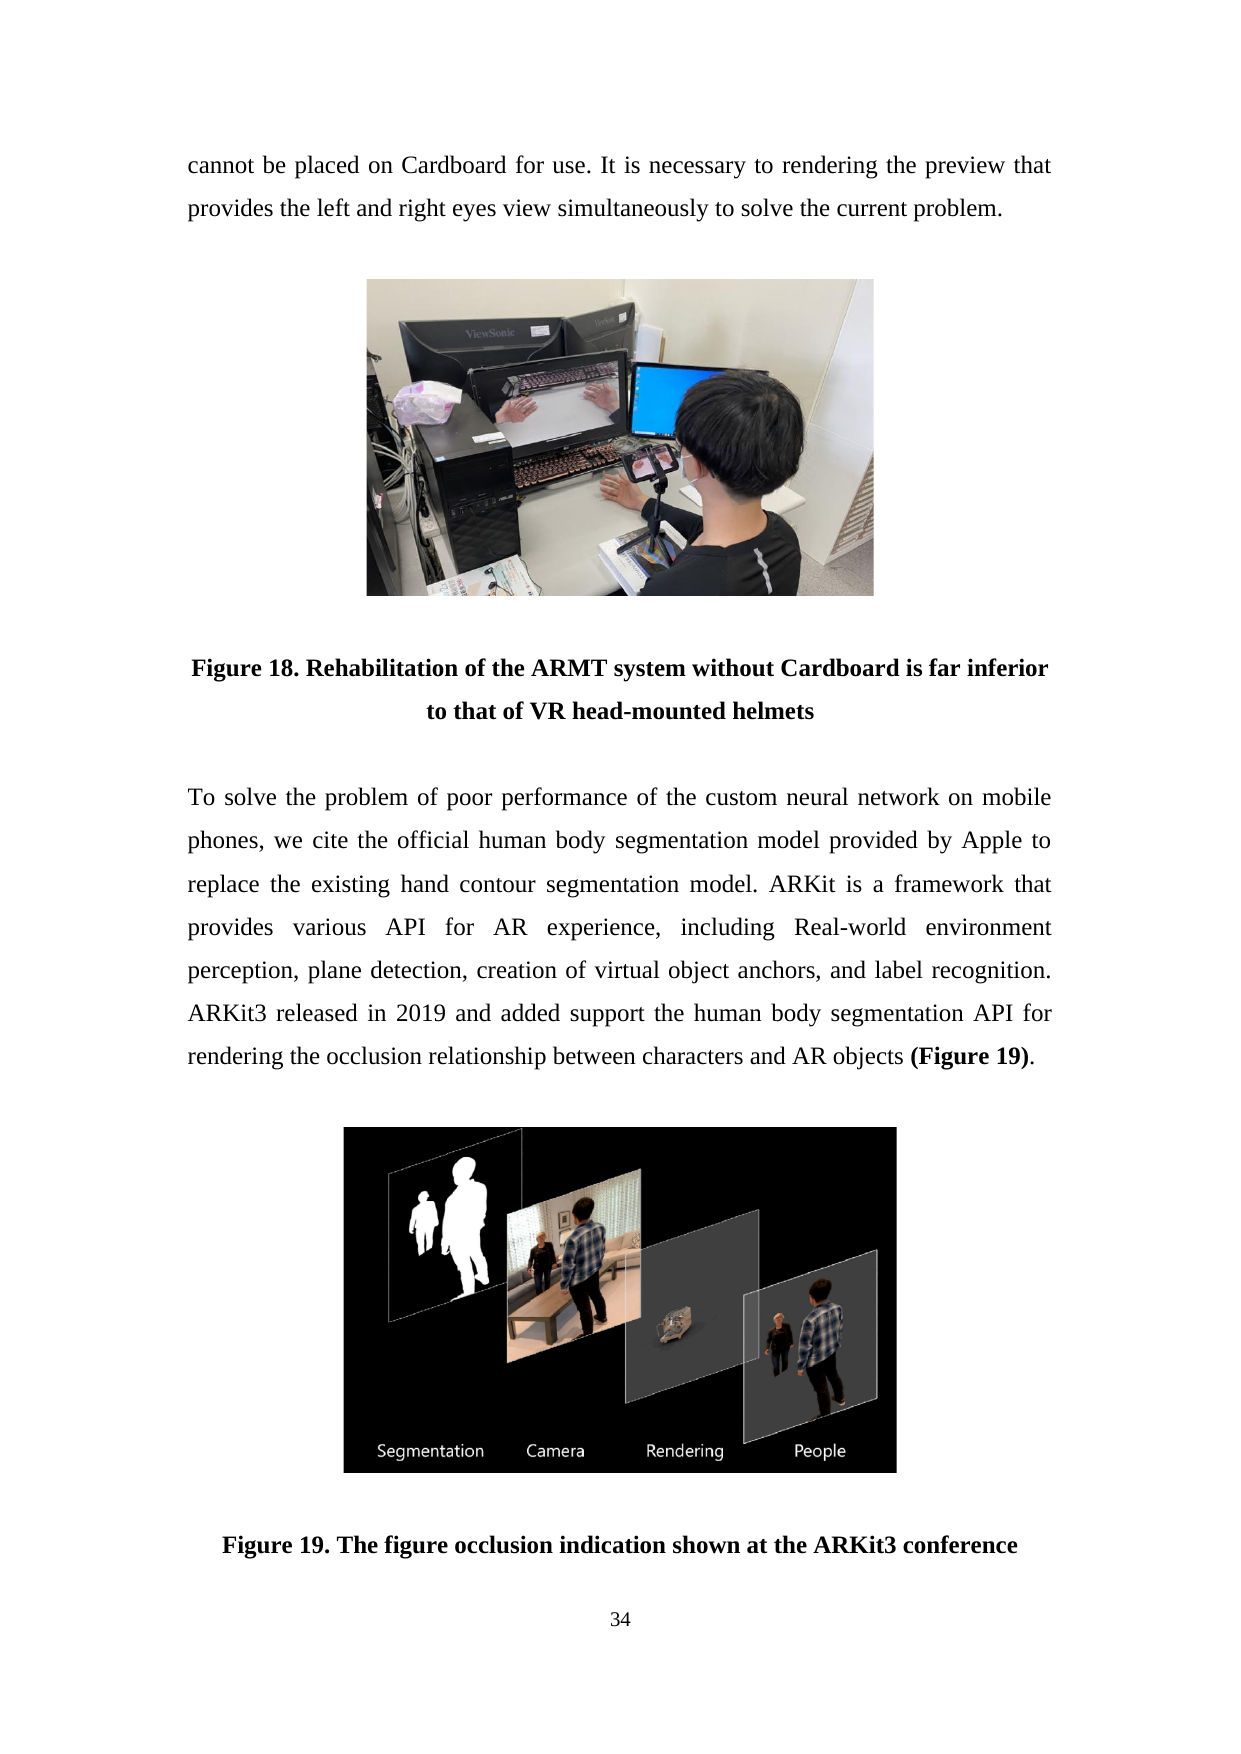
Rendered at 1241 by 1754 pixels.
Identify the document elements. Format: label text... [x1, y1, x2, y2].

text Figure 18. Rehabilitation of the ARMT system without Cardboard is far inferior to that of VR head-mounted helmets [187, 653, 1053, 725]
text To solve the problem of poor performance of the custom neural network on mobile phones, we cite the official human body segmentation model provided by Apple to replace the existing hand contour segmentation model. ARKit is a framework that provides various API for AR experience, including Real-world environment perception, plane detection, creation of virtual object anchors, and label recognition. ARKit3 released in 2019 and added support the human body segmentation API for rendering the occlusion relationship between characters and AR objects (Figure 19). [187, 782, 1053, 1070]
picture [343, 1127, 897, 1473]
text Figure 19. The figure occlusion indication shown at the ARKit3 conference [187, 1530, 1053, 1559]
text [187, 150, 1053, 222]
picture [366, 279, 874, 596]
